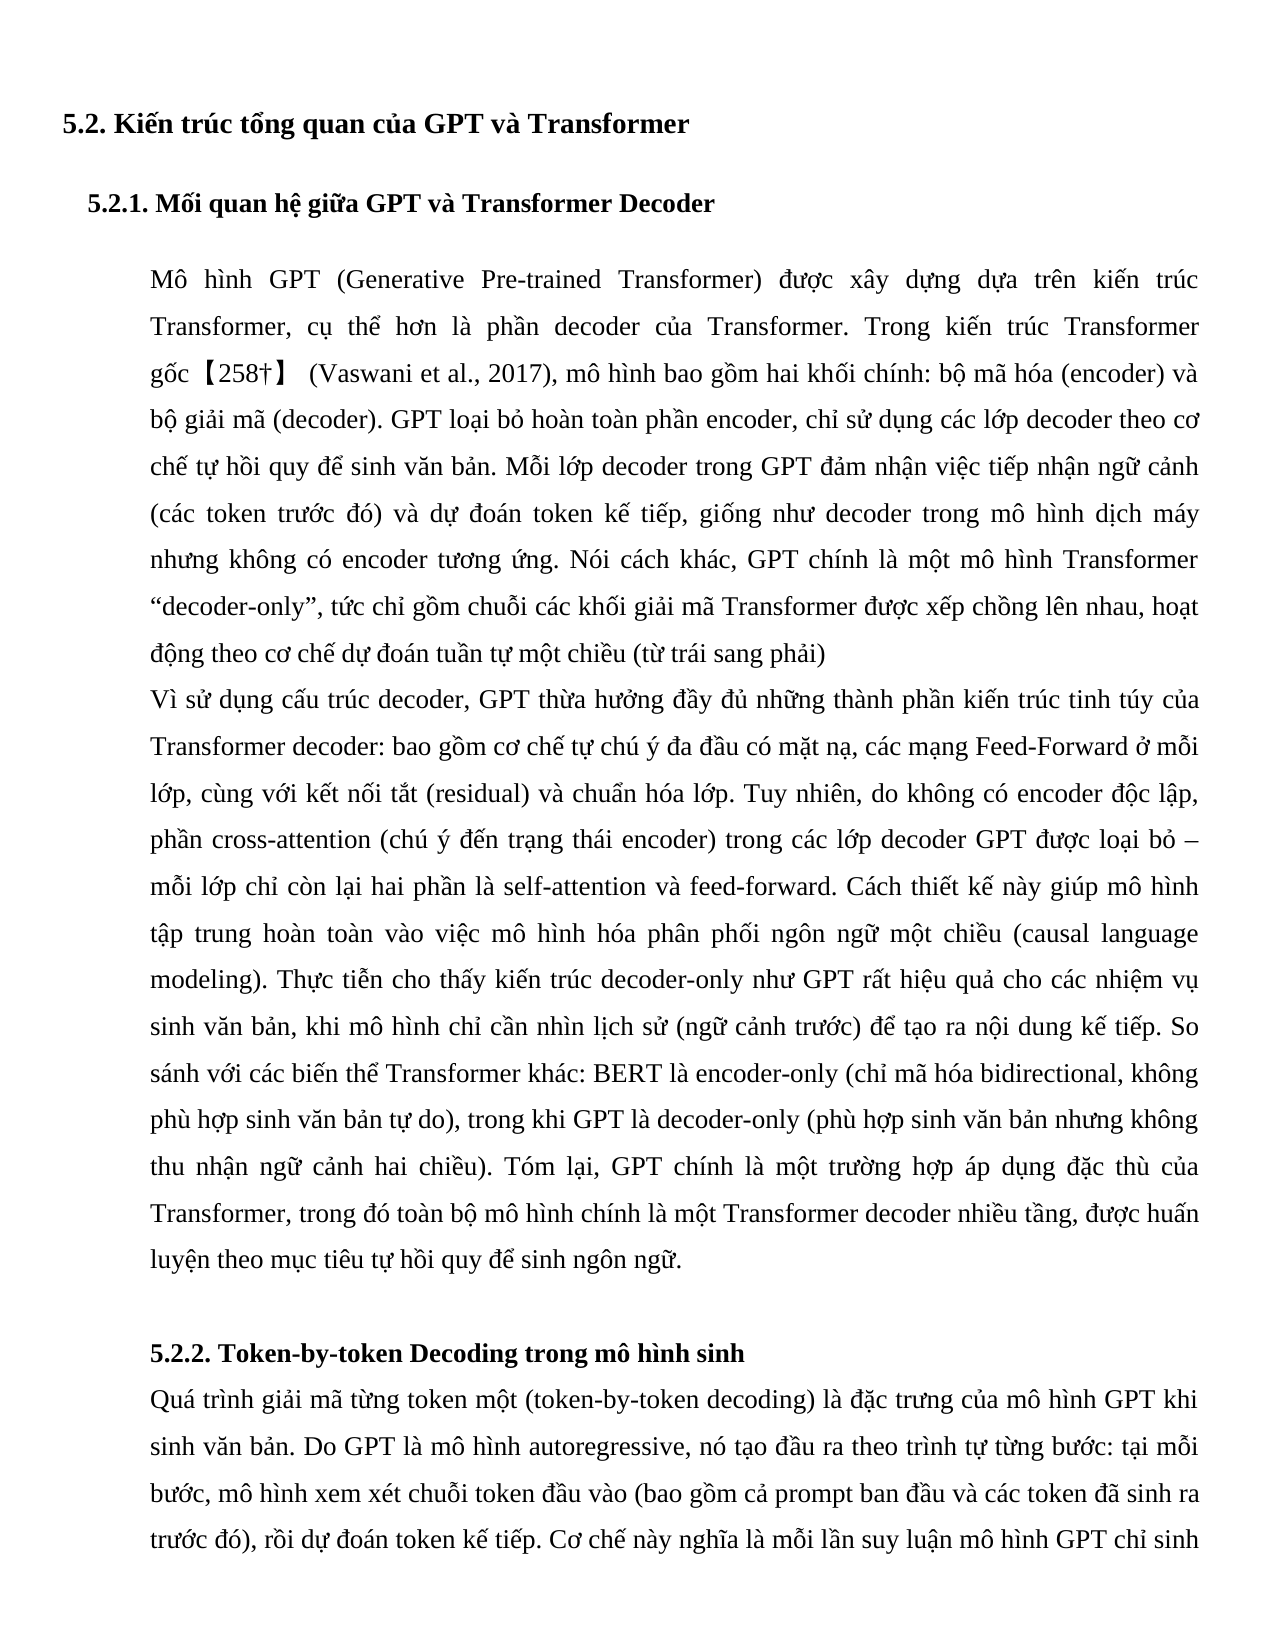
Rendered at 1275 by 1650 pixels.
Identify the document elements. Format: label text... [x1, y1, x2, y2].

subtitle 5.2. Kiến trúc tổng quan của GPT và Transformer [62, 106, 1200, 140]
text 5.2.2. Token-by-token Decoding trong mô hình sinh [150, 1337, 1200, 1368]
text Mô hình GPT (Generative Pre-trained Transformer) được xây dựng dựa trên kiến trúc Transformer, cụ thể hơn là phần decoder của Transformer. Trong kiến trúc Transformer gốc【258†】 (Vaswani et al., 2017), mô hình bao gồm hai khối chính: bộ mã hóa (encoder) và bộ giải mã (decoder). GPT loại bỏ hoàn toàn phần encoder, chỉ sử dụng các lớp decoder theo cơ chế tự hồi quy để sinh văn bản. Mỗi lớp decoder trong GPT đảm nhận việc tiếp nhận ngữ cảnh (các token trước đó) và dự đoán token kế tiếp, giống như decoder trong mô hình dịch máy nhưng không có encoder tương ứng. Nói cách khác, GPT chính là một mô hình Transformer “decoder-only”, tức chỉ gồm chuỗi các khối giải mã Transformer được xếp chồng lên nhau, hoạt động theo cơ chế dự đoán tuần tự một chiều (từ trái sang phải) [150, 263, 1200, 668]
subtitle 5.2.1. Mối quan hệ giữa GPT và Transformer Decoder [87, 188, 1200, 219]
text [150, 1383, 1200, 1555]
text Vì sử dụng cấu trúc decoder, GPT thừa hưởng đầy đủ những thành phần kiến trúc tinh túy của Transformer decoder: bao gồm cơ chế tự chú ý đa đầu có mặt nạ, các mạng Feed-Forward ở mỗi lớp, cùng với kết nối tắt (residual) và chuẩn hóa lớp. Tuy nhiên, do không có encoder độc lập, phần cross-attention (chú ý đến trạng thái encoder) trong các lớp decoder GPT được loại bỏ – mỗi lớp chỉ còn lại hai phần là self-attention và feed-forward. Cách thiết kế này giúp mô hình tập trung hoàn toàn vào việc mô hình hóa phân phối ngôn ngữ một chiều (causal language modeling). Thực tiễn cho thấy kiến trúc decoder-only như GPT rất hiệu quả cho các nhiệm vụ sinh văn bản, khi mô hình chỉ cần nhìn lịch sử (ngữ cảnh trước) để tạo ra nội dung kế tiếp. So sánh với các biến thể Transformer khác: BERT là encoder-only (chỉ mã hóa bidirectional, không phù hợp sinh văn bản tự do), trong khi GPT là decoder-only (phù hợp sinh văn bản nhưng không thu nhận ngữ cảnh hai chiều). Tóm lại, GPT chính là một trường hợp áp dụng đặc thù của Transformer, trong đó toàn bộ mô hình chính là một Transformer decoder nhiều tầng, được huấn luyện theo mục tiêu tự hồi quy để sinh ngôn ngữ. [150, 683, 1200, 1275]
